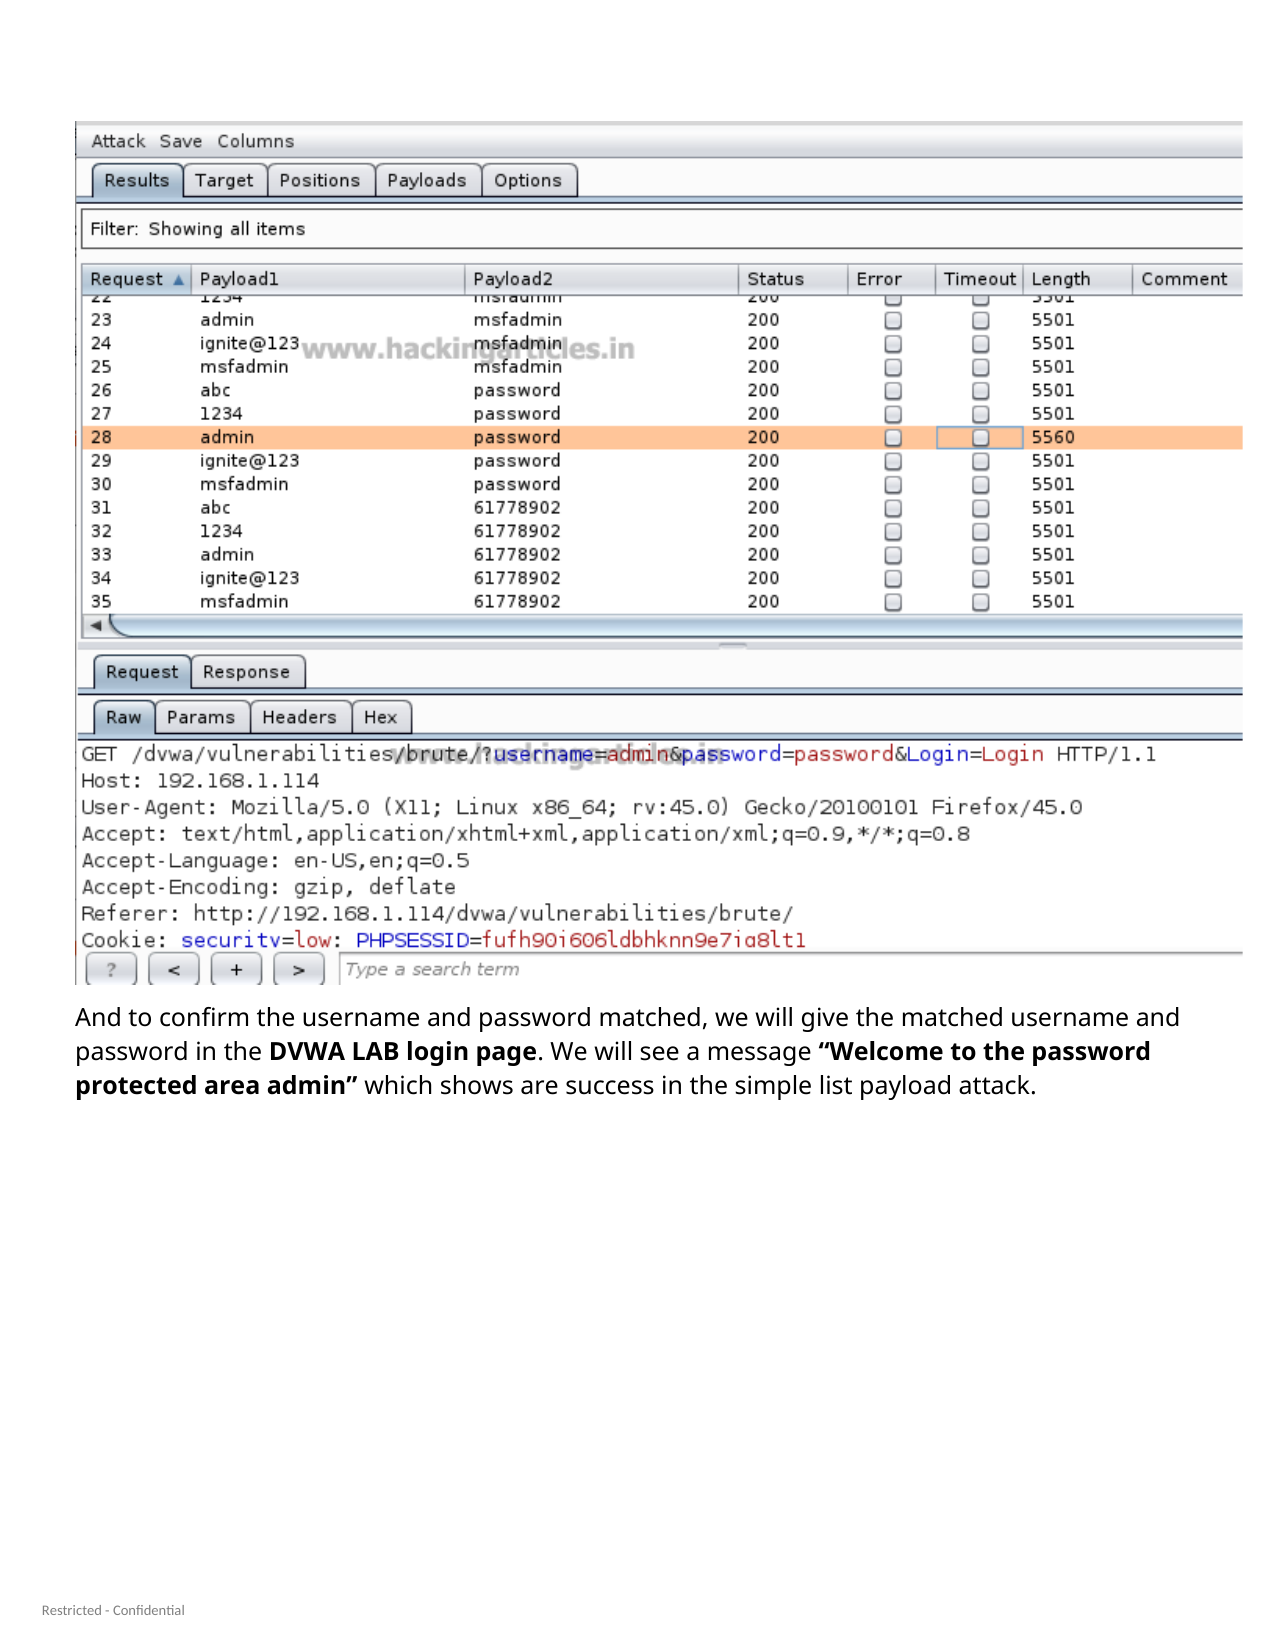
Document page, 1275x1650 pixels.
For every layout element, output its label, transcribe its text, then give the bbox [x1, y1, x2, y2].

text And to confirm the username and password matched, we will give the matched username and password in the DVWA LAB login page. We will see a message “Welcome to the password protected area admin” which shows are success in the simple list payload attack. [75, 1000, 1200, 1102]
picture [75, 121, 1243, 985]
